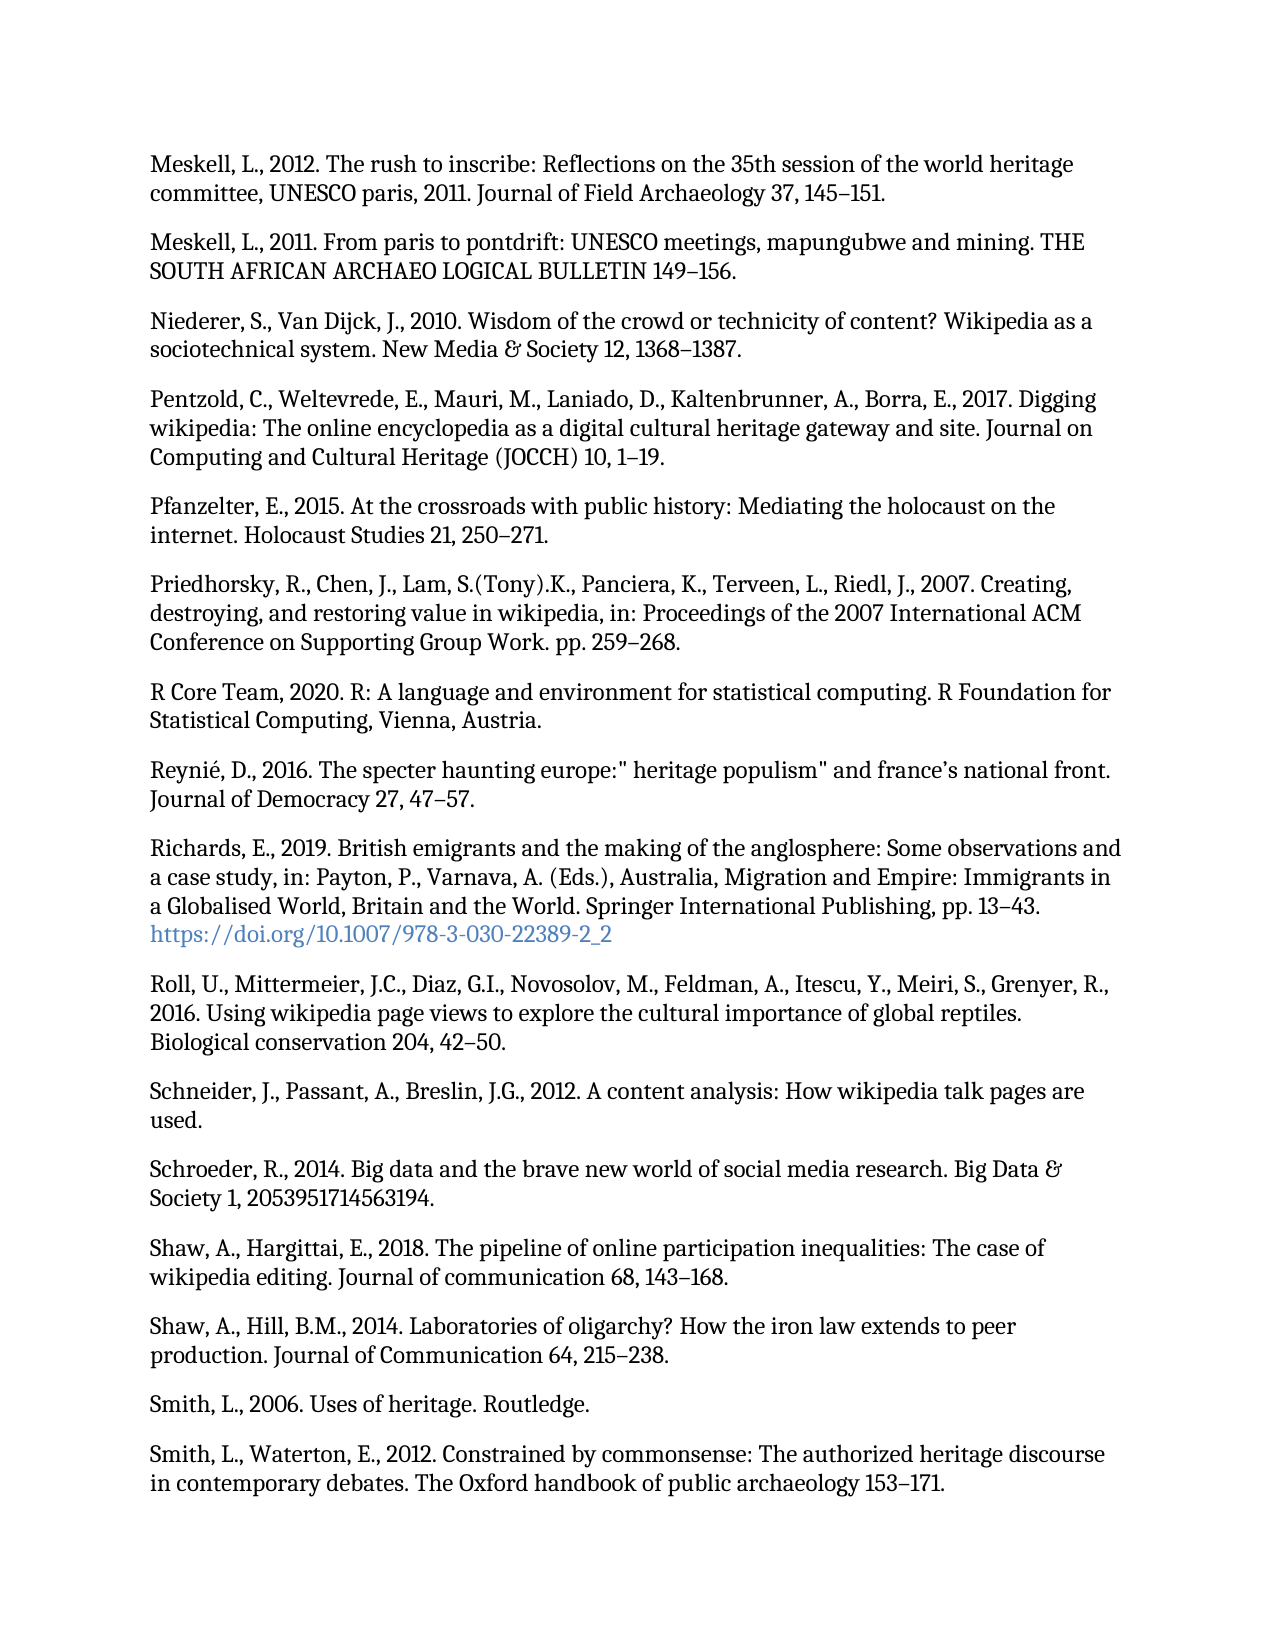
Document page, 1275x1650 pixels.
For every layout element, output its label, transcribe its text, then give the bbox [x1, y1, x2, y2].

text Schroeder, R., 2014. Big data and the brave new world of social media research. Big Data & Society 1, 2053951714563194. [150, 1155, 1125, 1213]
text Richards, E., 2019. British emigrants and the making of the anglosphere: Some observations and a case study, in: Payton, P., Varnava, A. (Eds.), Australia, Migration and Empire: Immigrants in a Globalised World, Britain and the World. Springer International Publishing, pp. 13–43. https://doi.org/10.1007/978-3-030-22389-2_2 [150, 834, 1125, 949]
text Schneider, J., Passant, A., Breslin, J.G., 2012. A content analysis: How wikipedia talk pages are used. [150, 1077, 1125, 1134]
text Shaw, A., Hill, B.M., 2014. Laboratories of oligarchy? How the iron law extends to peer production. Journal of Communication 64, 215–238. [150, 1312, 1125, 1369]
text Roll, U., Mittermeier, J.C., Diaz, G.I., Novosolov, M., Feldman, A., Itescu, Y., Meiri, S., Grenyer, R., 2016. Using wikipedia page views to explore the cultural importance of global reptiles. Biological conservation 204, 42–50. [150, 970, 1125, 1056]
text Smith, L., Waterton, E., 2012. Constrained by commonsense: The authorized heritage discourse in contemporary debates. The Oxford handbook of public archaeology 153–171. [150, 1440, 1125, 1497]
text R Core Team, 2020. R: A language and environment for statistical computing. R Foundation for Statistical Computing, Vienna, Austria. [150, 677, 1125, 735]
text Reynié, D., 2016. The specter haunting europe:" heritage populism" and france’s national front. Journal of Democracy 27, 47–57. [150, 756, 1125, 813]
text Pfanzelter, E., 2015. At the crossroads with public history: Mediating the holocaust on the internet. Holocaust Studies 21, 250–271. [150, 492, 1125, 549]
text Smith, L., 2006. Uses of heritage. Routledge. [150, 1390, 1125, 1419]
text Meskell, L., 2011. From paris to pontdrift: UNESCO meetings, mapungubwe and mining. THE SOUTH AFRICAN ARCHAEO LOGICAL BULLETIN 149–156. [150, 228, 1125, 286]
text Meskell, L., 2012. The rush to inscribe: Reflections on the 35th session of the world heritage committee, UNESCO paris, 2011. Journal of Field Archaeology 37, 145–151. [150, 150, 1125, 207]
text Priedhorsky, R., Chen, J., Lam, S.(Tony).K., Panciera, K., Terveen, L., Riedl, J., 2007. Creating, destroying, and restoring value in wikipedia, in: Proceedings of the 2007 International ACM Conference on Supporting Group Work. pp. 259–268. [150, 570, 1125, 657]
text Shaw, A., Hargittai, E., 2018. The pipeline of online participation inequalities: The case of wikipedia editing. Journal of communication 68, 143–168. [150, 1234, 1125, 1291]
text Pentzold, C., Weltevrede, E., Mauri, M., Laniado, D., Kaltenbrunner, A., Borra, E., 2017. Digging wikipedia: The online encyclopedia as a digital cultural heritage gateway and site. Journal on Computing and Cultural Heritage (JOCCH) 10, 1–19. [150, 385, 1125, 471]
text Niederer, S., Van Dijck, J., 2010. Wisdom of the crowd or technicity of content? Wikipedia as a sociotechnical system. New Media & Society 12, 1368–1387. [150, 307, 1125, 364]
